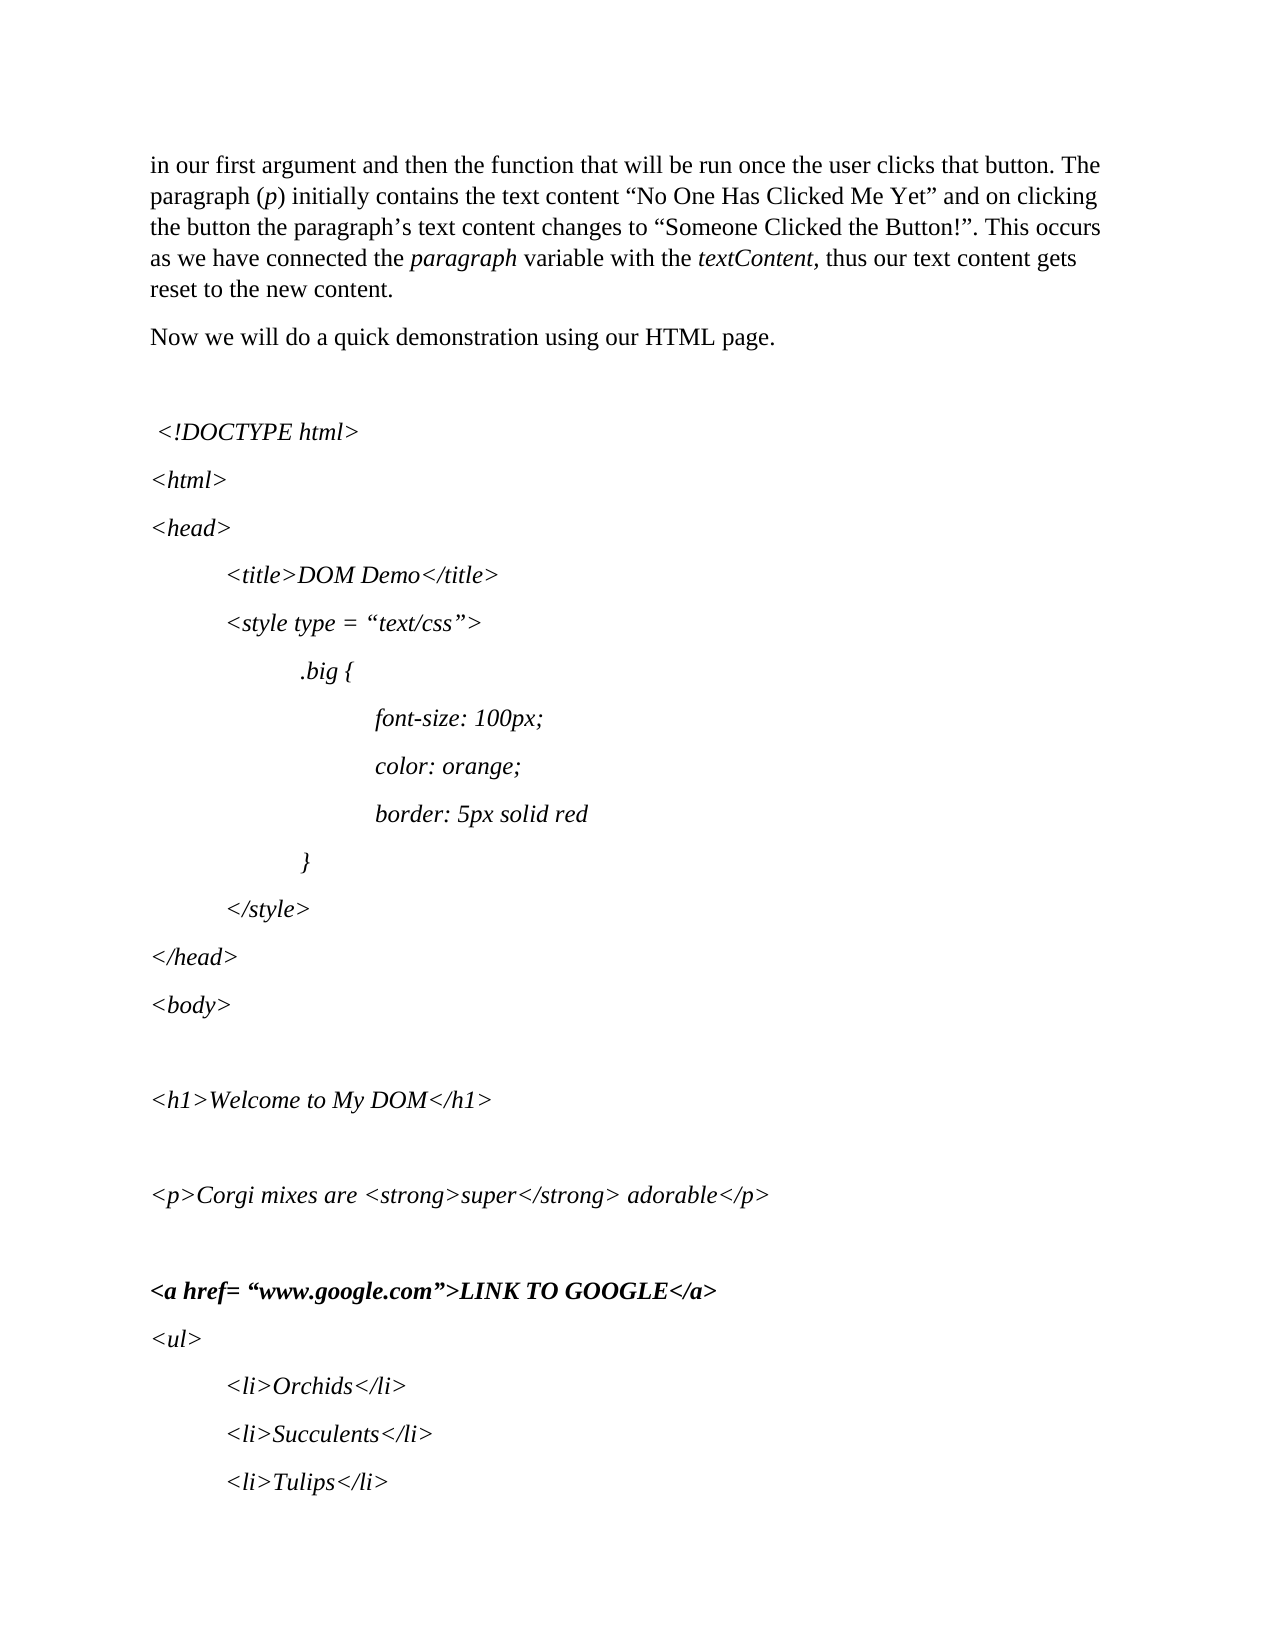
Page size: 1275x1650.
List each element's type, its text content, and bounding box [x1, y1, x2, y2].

text <title>DOM Demo</title> [150, 560, 1125, 589]
text .big { [150, 656, 1125, 684]
text </head> [150, 942, 1125, 971]
text Now we will do a quick demonstration using our HTML page. [150, 322, 1125, 351]
text <style type = “text/css”> [150, 608, 1125, 637]
text <ul> [150, 1324, 1125, 1352]
text <a href= “www.google.com”>LINK TO GOOGLE</a> [150, 1276, 1125, 1305]
text <p>Corgi mixes are <strong>super</strong> adorable</p> [150, 1181, 1125, 1209]
text <body> [150, 990, 1125, 1018]
text } [150, 847, 1125, 875]
text <head> [150, 513, 1125, 541]
text <li>Orchids</li> [150, 1371, 1125, 1400]
text <h1>Welcome to My DOM</h1> [150, 1085, 1125, 1114]
text <html> [150, 465, 1125, 494]
text color: orange; [150, 751, 1125, 780]
text </style> [150, 894, 1125, 923]
text <!DOCTYPE html> [150, 417, 1125, 446]
text border: 5px solid red [150, 799, 1125, 828]
text <li>Tulips</li> [150, 1467, 1125, 1496]
text <li>Succulents</li> [150, 1419, 1125, 1448]
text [150, 150, 1125, 303]
text font-size: 100px; [150, 703, 1125, 732]
